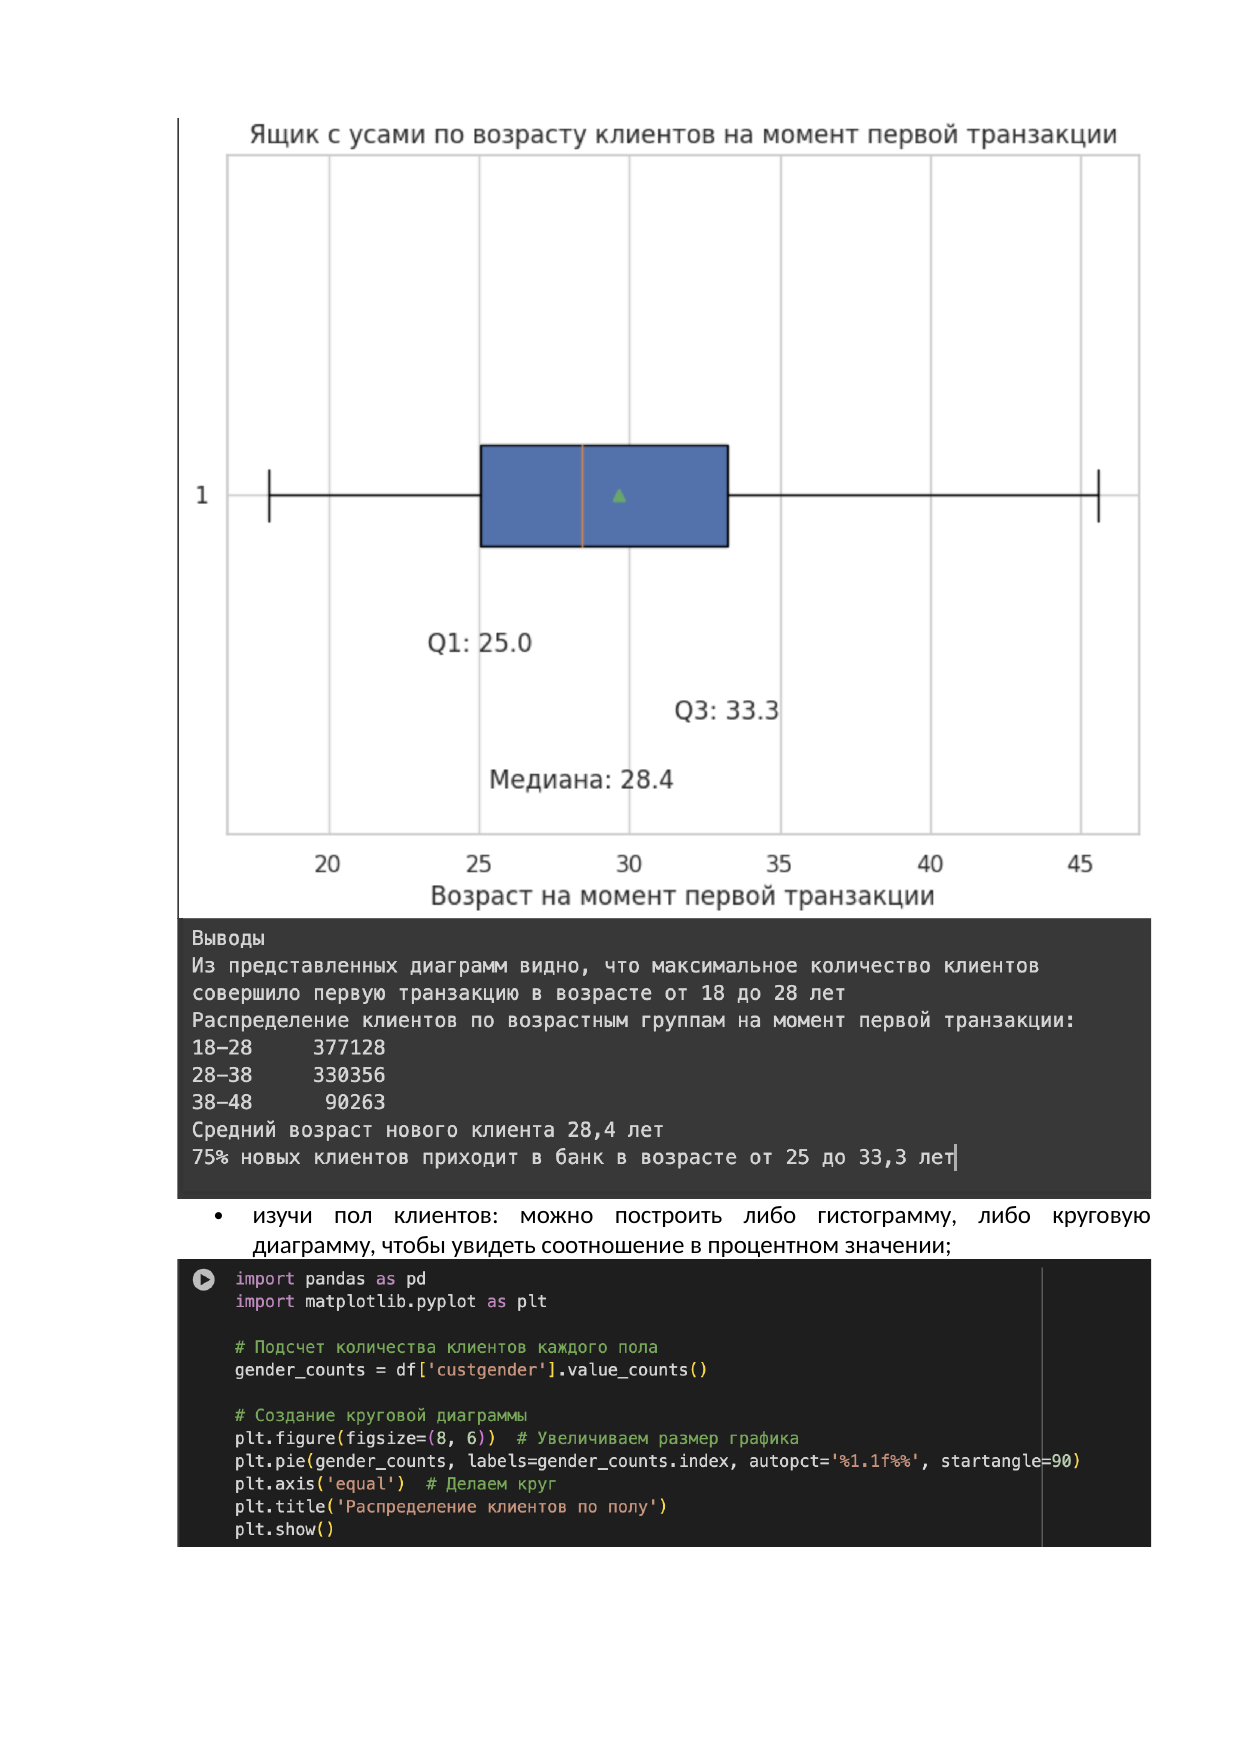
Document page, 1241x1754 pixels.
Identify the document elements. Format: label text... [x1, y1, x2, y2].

picture [177, 118, 1152, 1199]
list изучи пол клиентов: можно построить либо гистограмму, либо круговую диаграмму, чтобы увидеть соотношение в процентном значении; [215, 1199, 1152, 1259]
picture [177, 1259, 1152, 1547]
